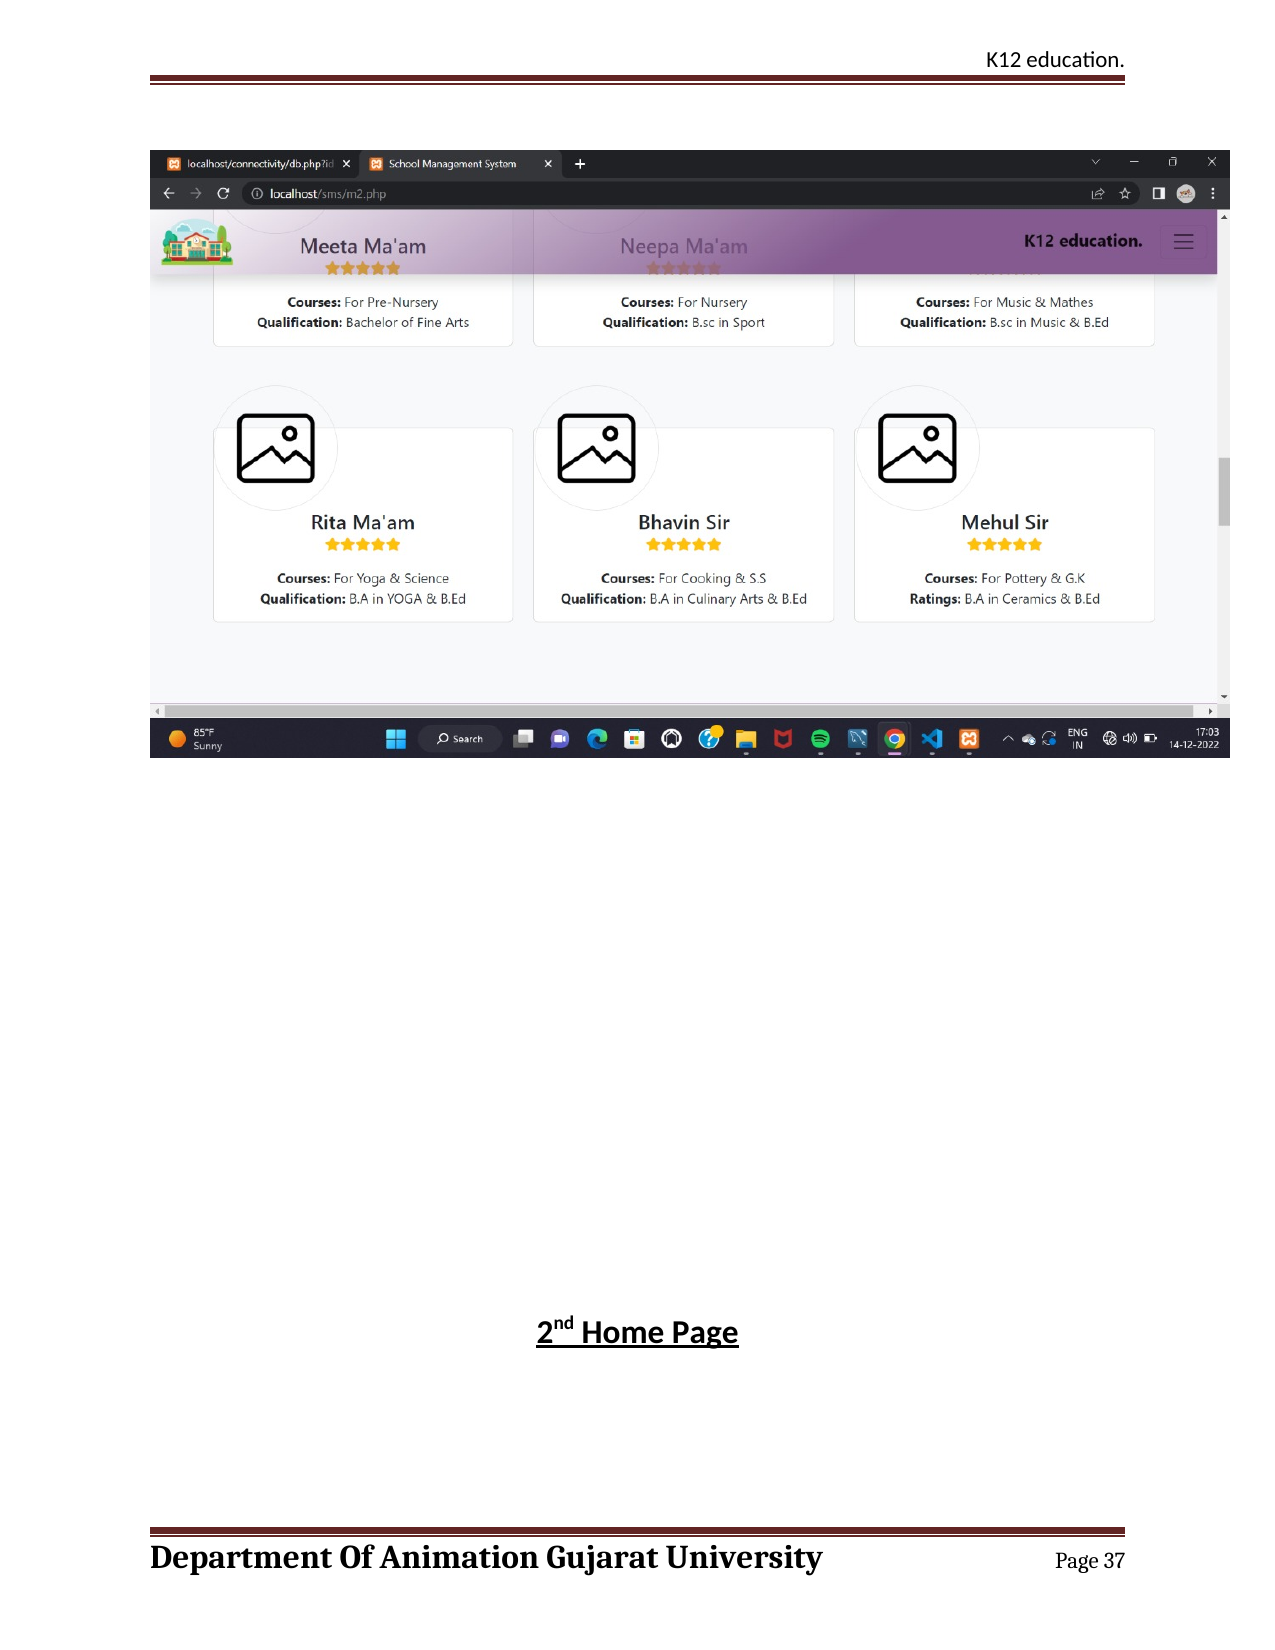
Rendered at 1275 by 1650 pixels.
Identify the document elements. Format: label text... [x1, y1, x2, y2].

picture [150, 150, 1230, 758]
text 2nd Home Page [150, 1311, 1125, 1351]
